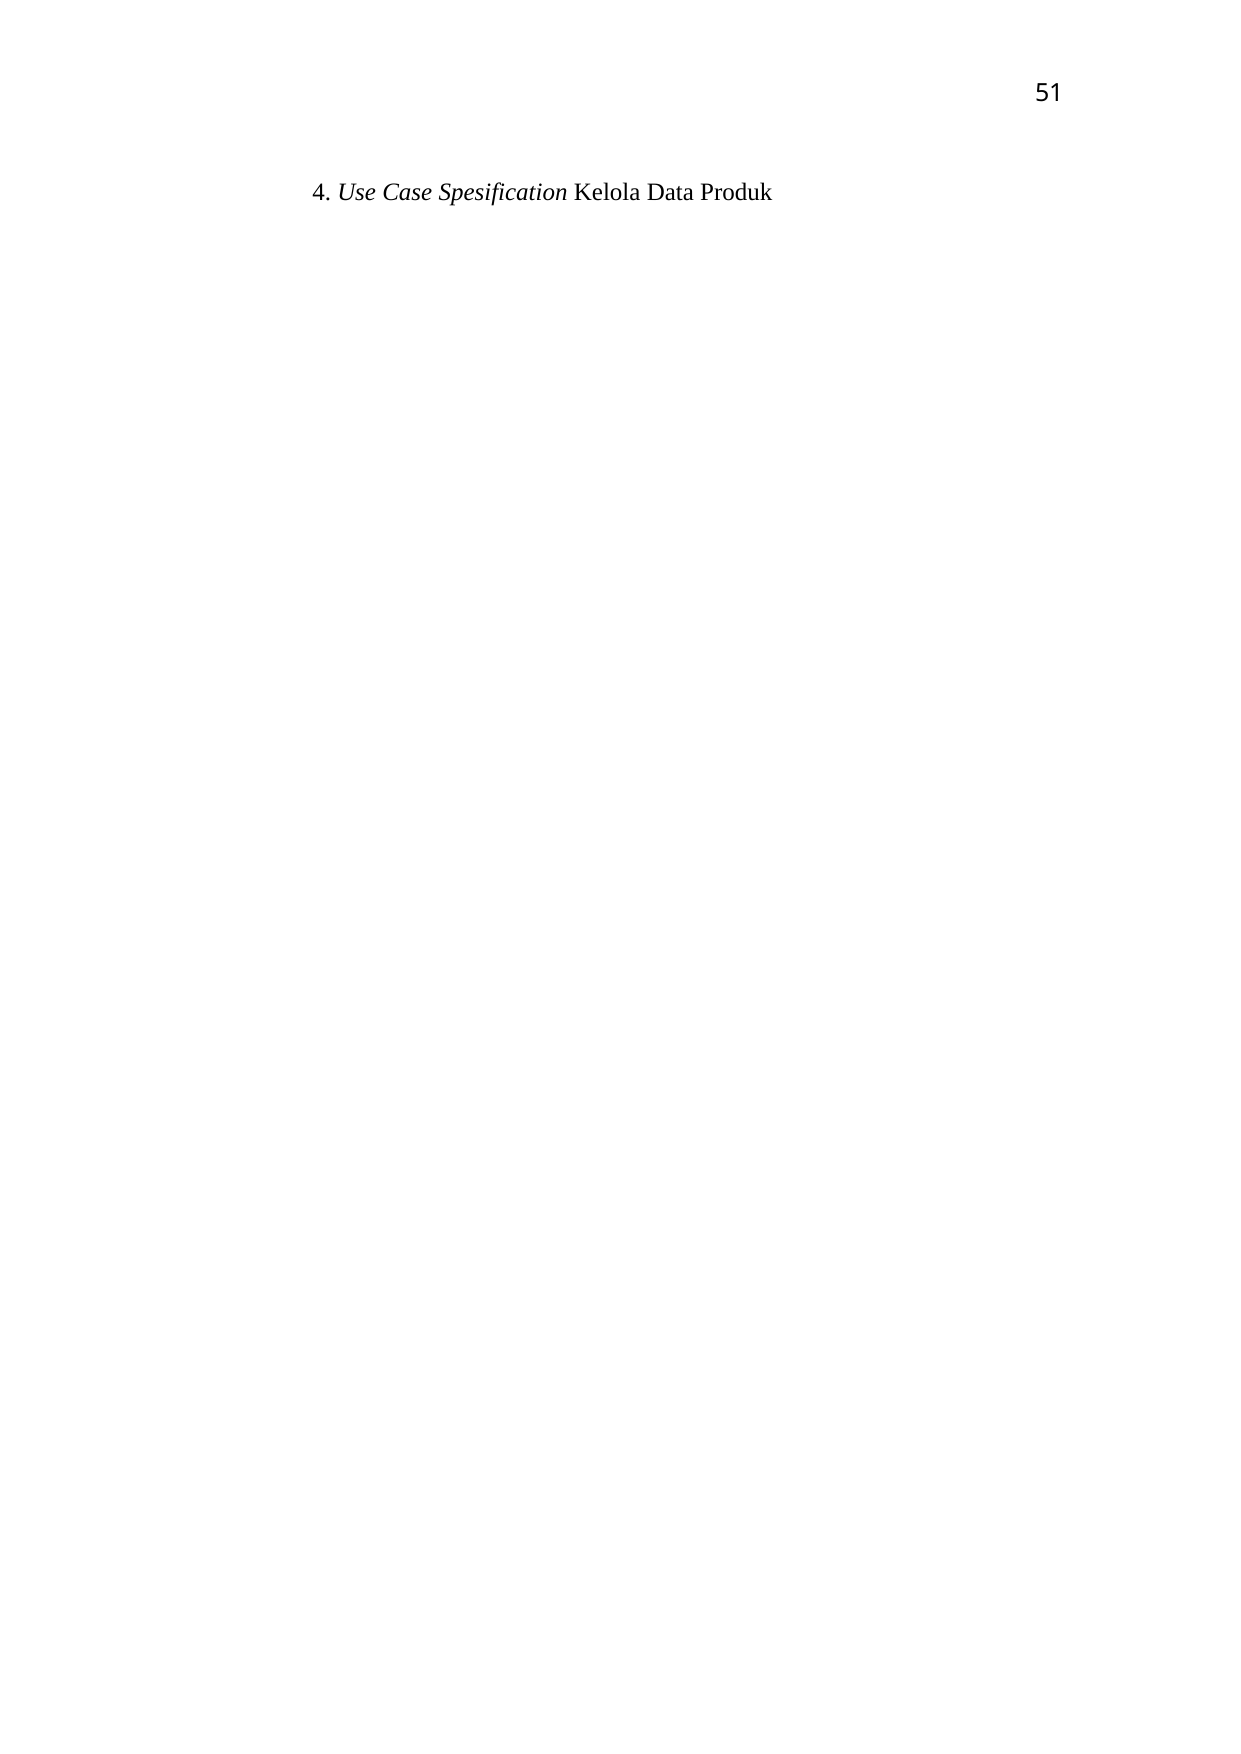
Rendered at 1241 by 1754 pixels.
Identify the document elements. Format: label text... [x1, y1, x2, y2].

text 4. Use Case Spesification Kelola Data Produk [237, 177, 1063, 206]
